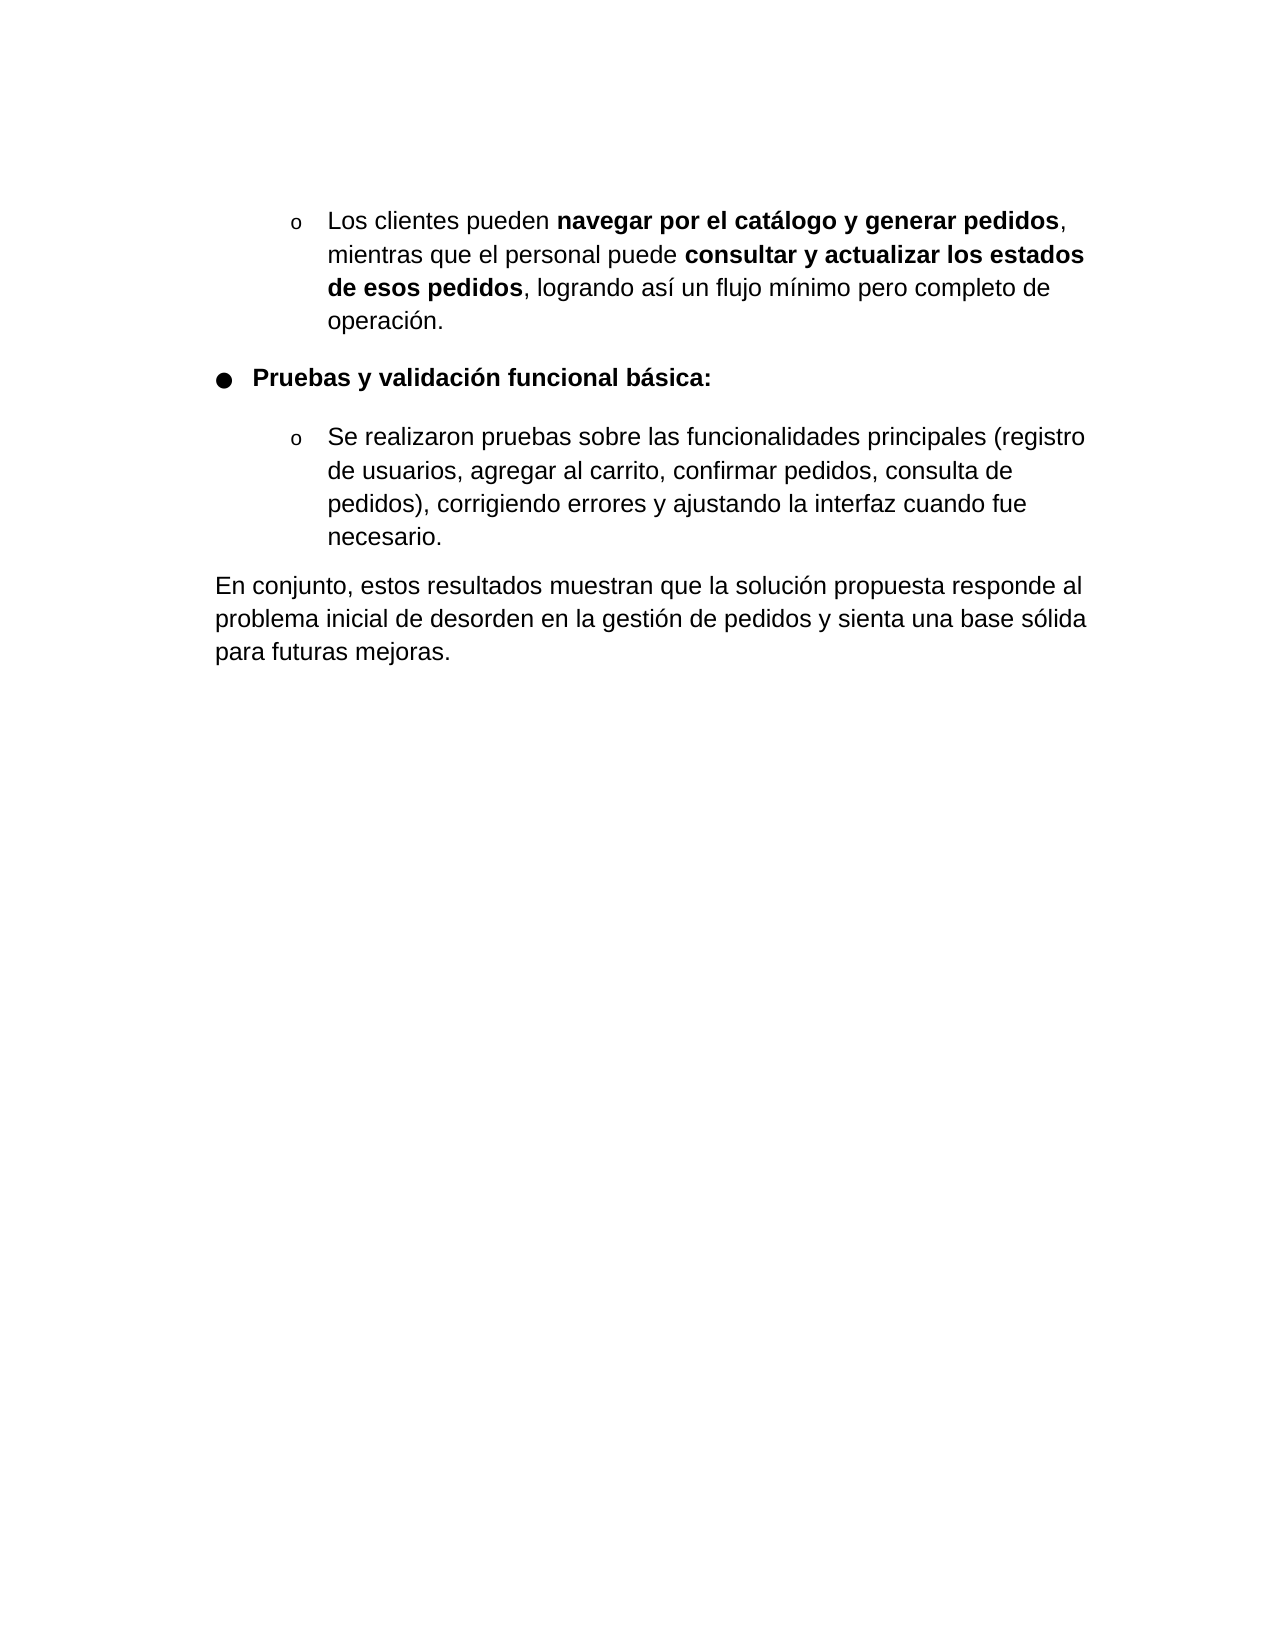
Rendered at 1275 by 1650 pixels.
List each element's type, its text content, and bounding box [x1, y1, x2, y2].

list Pruebas y validación funcional básica: [215, 356, 1098, 399]
list Los clientes pueden navegar por el catálogo y generar pedidos, mientras que el personal puede consultar y actualizar los estados de esos pedidos, logrando así un flujo mínimo pero completo de operación. [290, 206, 1098, 335]
text En conjunto, estos resultados muestran que la solución propuesta responde al problema inicial de desorden en la gestión de pedidos y sienta una base sólida para futuras mejoras. [215, 571, 1098, 666]
list Se realizaron pruebas sobre las funcionalidades principales (registro de usuarios, agregar al carrito, confirmar pedidos, consulta de pedidos), corrigiendo errores y ajustando la interfaz cuando fue necesario. [290, 422, 1098, 550]
